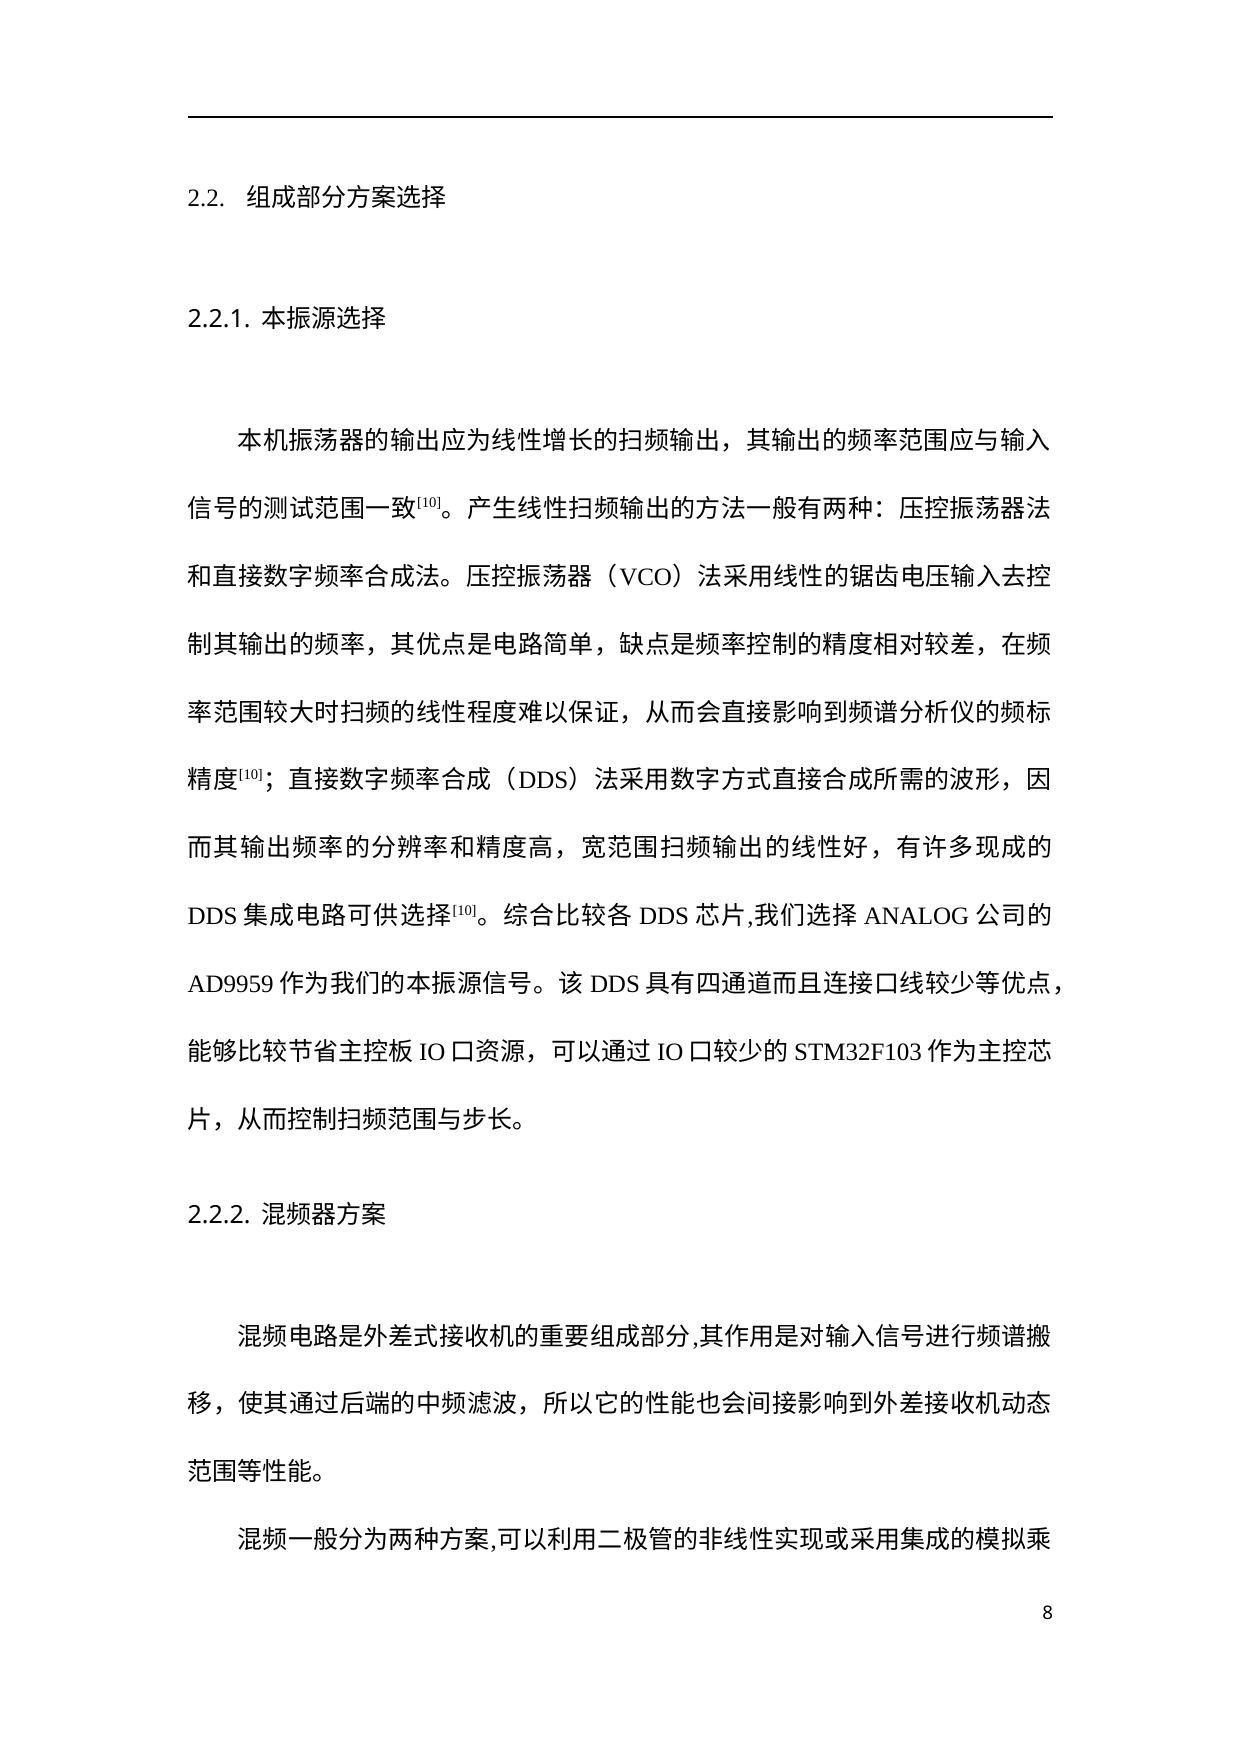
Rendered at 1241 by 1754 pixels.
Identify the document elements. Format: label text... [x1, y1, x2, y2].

text 混频电路是外差式接收机的重要组成部分,其作用是对输入信号进行频谱搬移，使其通过后端的中频滤波，所以它的性能也会间接影响到外差接收机动态范围等性能。 [187, 1300, 1053, 1504]
subtitle 本振源选择 [187, 283, 1053, 351]
text 本机振荡器的输出应为线性增长的扫频输出，其输出的频率范围应与输入信号的测试范围一致[10]。产生线性扫频输出的方法一般有两种：压控振荡器法和直接数字频率合成法。压控振荡器（VCO）法采用线性的锯齿电压输入去控制其输出的频率，其优点是电路简单，缺点是频率控制的精度相对较差，在频率范围较大时扫频的线性程度难以保证，从而会直接影响到频谱分析仪的频标精度[10]；直接数字频率合成（DDS）法采用数字方式直接合成所需的波形，因而其输出频率的分辨率和精度高，宽范围扫频输出的线性好，有许多现成的DDS集成电路可供选择[10]。综合比较各DDS芯片,我们选择ANALOG公司的AD9959作为我们的本振源信号。该DDS具有四通道而且连接口线较少等优点，能够比较节省主控板IO口资源，可以通过IO口较少的STM32F103作为主控芯片，从而控制扫频范围与步长。 [187, 404, 1053, 1152]
subtitle 混频器方案 [187, 1179, 1053, 1247]
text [187, 1504, 1053, 1572]
list 组成部分方案选择 [187, 162, 1053, 229]
